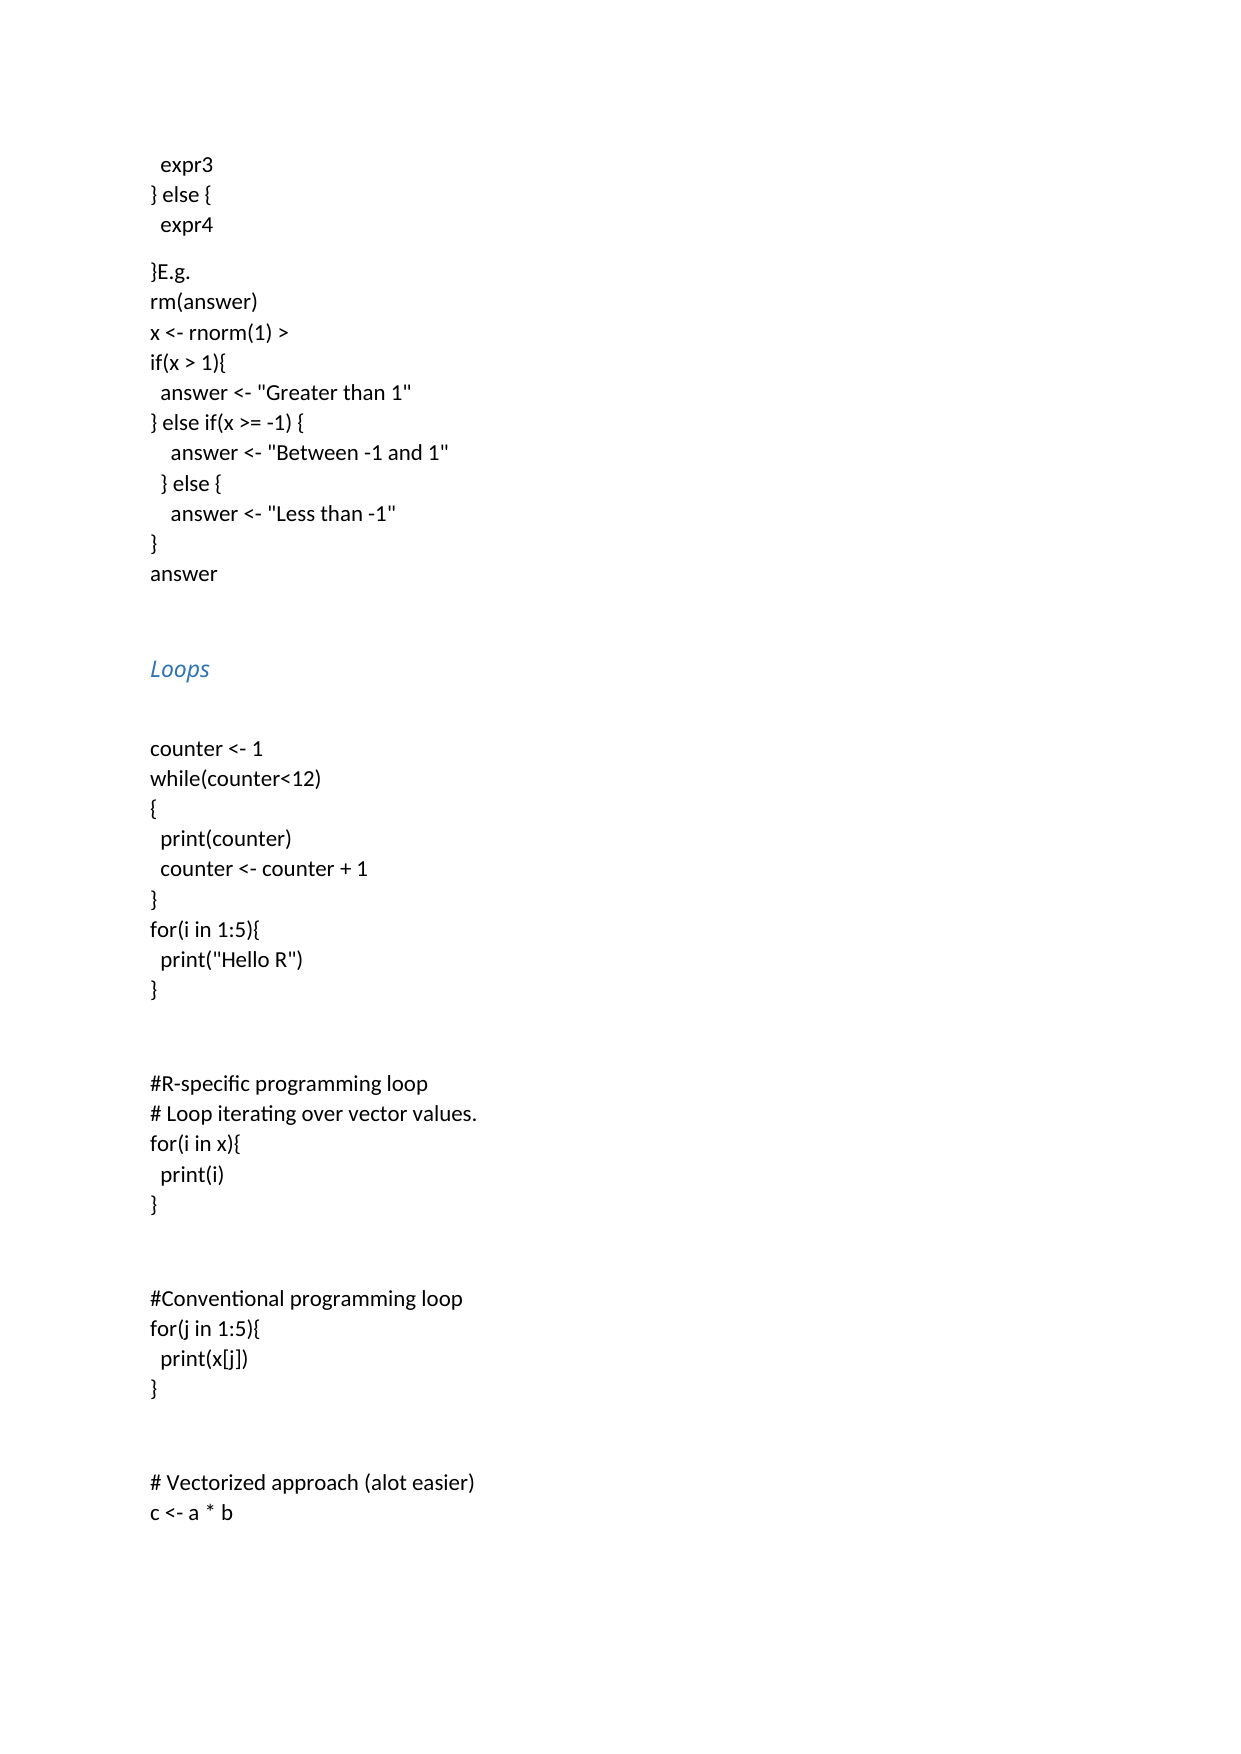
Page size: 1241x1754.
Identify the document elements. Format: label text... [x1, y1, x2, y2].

subtitle Loops [150, 653, 1090, 684]
text #Conventional programming loop for(j in 1:5){ print(x[j]) } [150, 1284, 1090, 1402]
text #R-specific programming loop # Loop iterating over vector values. for(i in x){ print(i) } [150, 1069, 1090, 1218]
text counter <- 1 while(counter<12) { print(counter) counter <- counter + 1 } for(i in 1:5){ print("Hello R") } [150, 734, 1090, 1003]
text # Vectorized approach (alot easier) c <- a * b [150, 1468, 1090, 1526]
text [150, 150, 1090, 238]
text }E.g. rm(answer) x <- rnorm(1) > if(x > 1){ answer <- "Greater than 1" } else if(x >= -1) { answer <- "Between -1 and 1" } else { answer <- "Less than -1" } answer [150, 257, 1090, 587]
